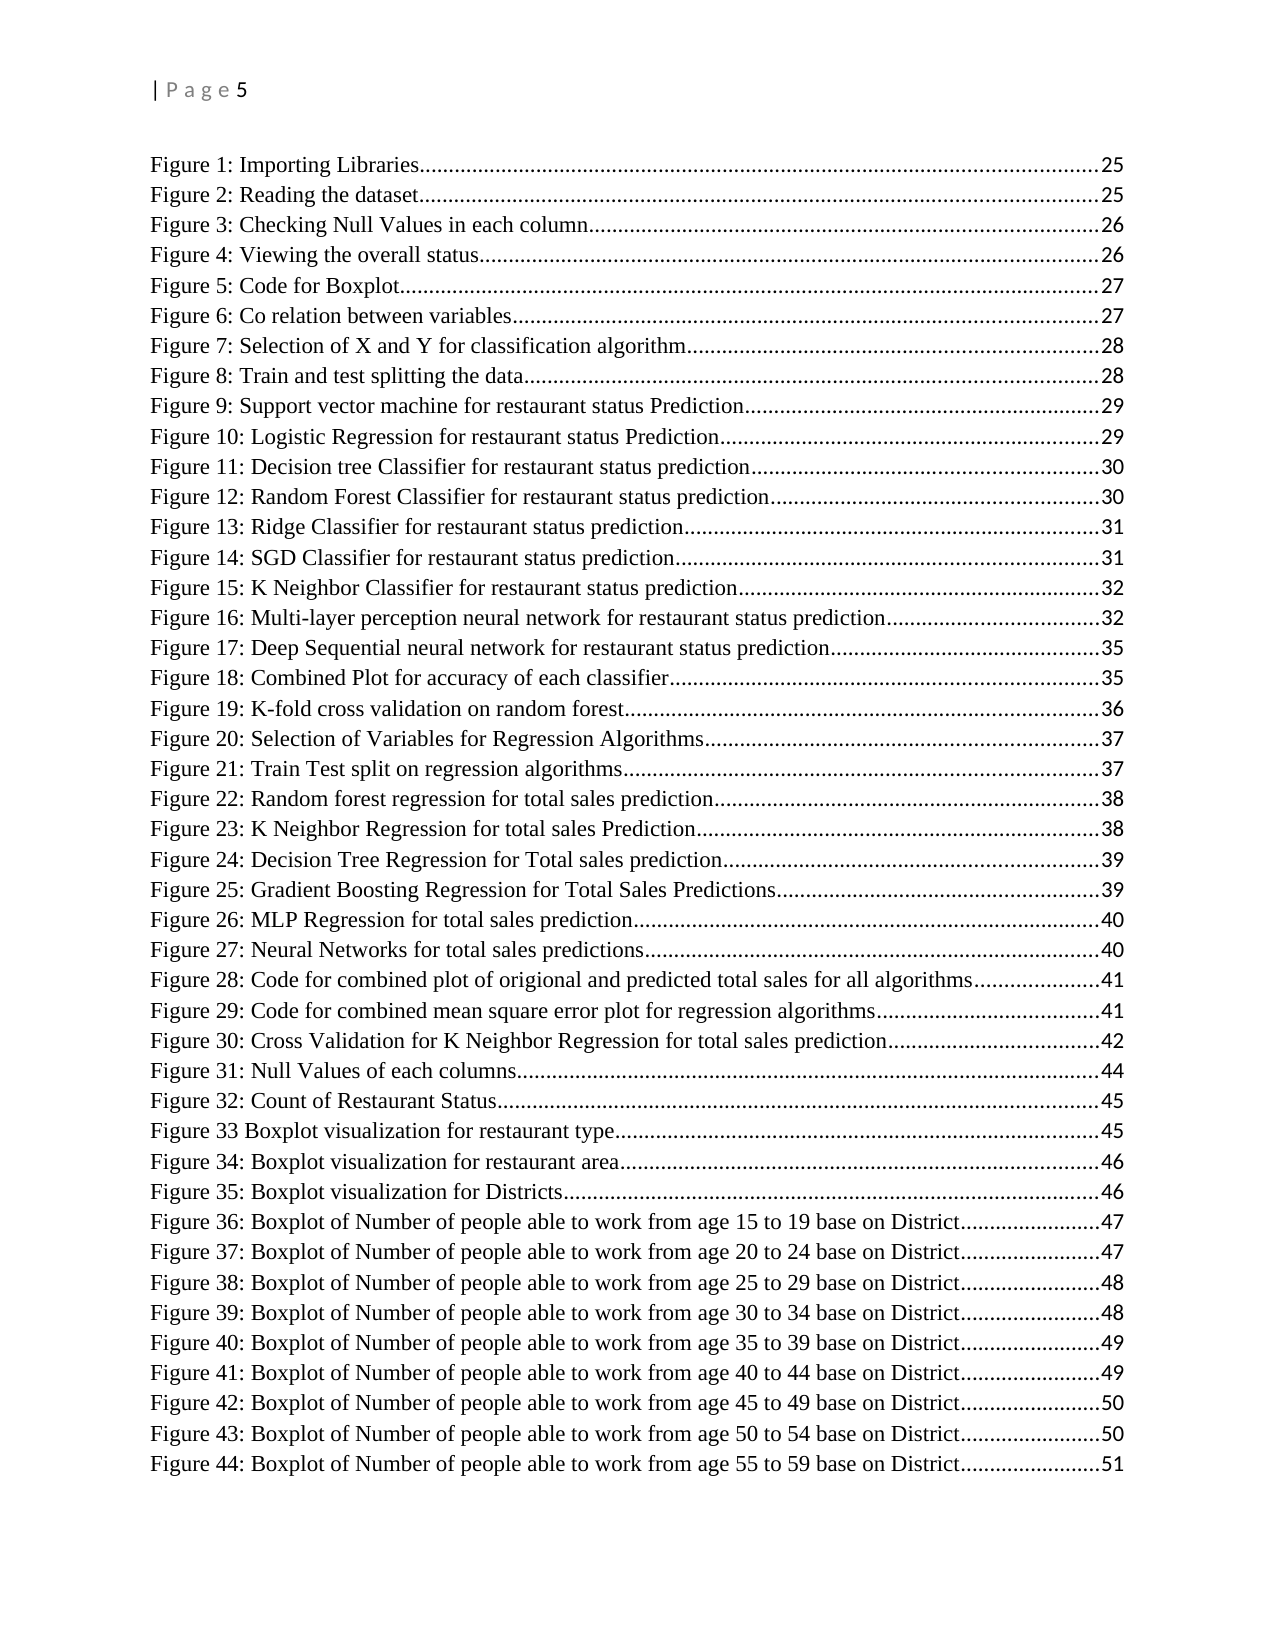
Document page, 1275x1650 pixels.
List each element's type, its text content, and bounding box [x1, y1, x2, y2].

text Figure 2: Reading the dataset 25 [150, 180, 1125, 208]
text Figure 4: Viewing the overall status 26 [150, 241, 1125, 269]
text Figure 34: Boxplot visualization for restaurant area 46 [150, 1147, 1125, 1175]
text Figure 14: SGD Classifier for restaurant status prediction 31 [150, 543, 1125, 571]
text Figure 22: Random forest regression for total sales prediction 38 [150, 784, 1125, 812]
text Figure 35: Boxplot visualization for Districts 46 [150, 1177, 1125, 1205]
text Figure 17: Deep Sequential neural network for restaurant status prediction 35 [150, 633, 1125, 661]
text Figure 6: Co relation between variables 27 [150, 301, 1125, 329]
text Figure 3: Checking Null Values in each column 26 [150, 210, 1125, 238]
text Figure 28: Code for combined plot of origional and predicted total sales for all algorithms 41 [150, 966, 1125, 994]
text Figure 37: Boxplot of Number of people able to work from age 20 to 24 base on District 47 [150, 1237, 1125, 1266]
text Figure 43: Boxplot of Number of people able to work from age 50 to 54 base on District 50 [150, 1419, 1125, 1447]
text Figure 44: Boxplot of Number of people able to work from age 55 to 59 base on District 51 [150, 1449, 1125, 1477]
text Figure 7: Selection of X and Y for classification algorithm 28 [150, 331, 1125, 359]
text Figure 33 Boxplot visualization for restaurant type 45 [150, 1117, 1125, 1145]
text Figure 16: Multi-layer perception neural network for restaurant status prediction 32 [150, 603, 1125, 631]
text Figure 15: K Neighbor Classifier for restaurant status prediction 32 [150, 573, 1125, 601]
text Figure 18: Combined Plot for accuracy of each classifier 35 [150, 663, 1125, 692]
text Figure 36: Boxplot of Number of people able to work from age 15 to 19 base on District 47 [150, 1207, 1125, 1235]
text Figure 5: Code for Boxplot 27 [150, 271, 1125, 299]
text Figure 40: Boxplot of Number of people able to work from age 35 to 39 base on District 49 [150, 1328, 1125, 1356]
text Figure 20: Selection of Variables for Regression Algorithms 37 [150, 724, 1125, 752]
text Figure 13: Ridge Classifier for restaurant status prediction 31 [150, 512, 1125, 541]
text Figure 23: K Neighbor Regression for total sales Prediction 38 [150, 814, 1125, 843]
text Figure 29: Code for combined mean square error plot for regression algorithms 41 [150, 996, 1125, 1024]
text Figure 21: Train Test split on regression algorithms 37 [150, 754, 1125, 782]
text Figure 41: Boxplot of Number of people able to work from age 40 to 44 base on District 49 [150, 1358, 1125, 1386]
text Figure 1: Importing Libraries 25 [150, 150, 1125, 178]
text Figure 10: Logistic Regression for restaurant status Prediction 29 [150, 422, 1125, 450]
text Figure 32: Count of Restaurant Status 45 [150, 1086, 1125, 1114]
text Figure 19: K-fold cross validation on random forest 36 [150, 694, 1125, 722]
text Figure 27: Neural Networks for total sales predictions 40 [150, 935, 1125, 963]
text Figure 30: Cross Validation for K Neighbor Regression for total sales prediction 42 [150, 1026, 1125, 1054]
text Figure 31: Null Values of each columns 44 [150, 1056, 1125, 1084]
text Figure 8: Train and test splitting the data 28 [150, 361, 1125, 389]
text Figure 24: Decision Tree Regression for Total sales prediction 39 [150, 845, 1125, 873]
text Figure 42: Boxplot of Number of people able to work from age 45 to 49 base on District 50 [150, 1388, 1125, 1417]
text Figure 25: Gradient Boosting Regression for Total Sales Predictions 39 [150, 875, 1125, 903]
text Figure 12: Random Forest Classifier for restaurant status prediction 30 [150, 482, 1125, 510]
text Figure 38: Boxplot of Number of people able to work from age 25 to 29 base on District 48 [150, 1268, 1125, 1296]
text Figure 11: Decision tree Classifier for restaurant status prediction 30 [150, 452, 1125, 480]
text Figure 39: Boxplot of Number of people able to work from age 30 to 34 base on District 48 [150, 1298, 1125, 1326]
text Figure 9: Support vector machine for restaurant status Prediction 29 [150, 392, 1125, 420]
text Figure 26: MLP Regression for total sales prediction 40 [150, 905, 1125, 933]
